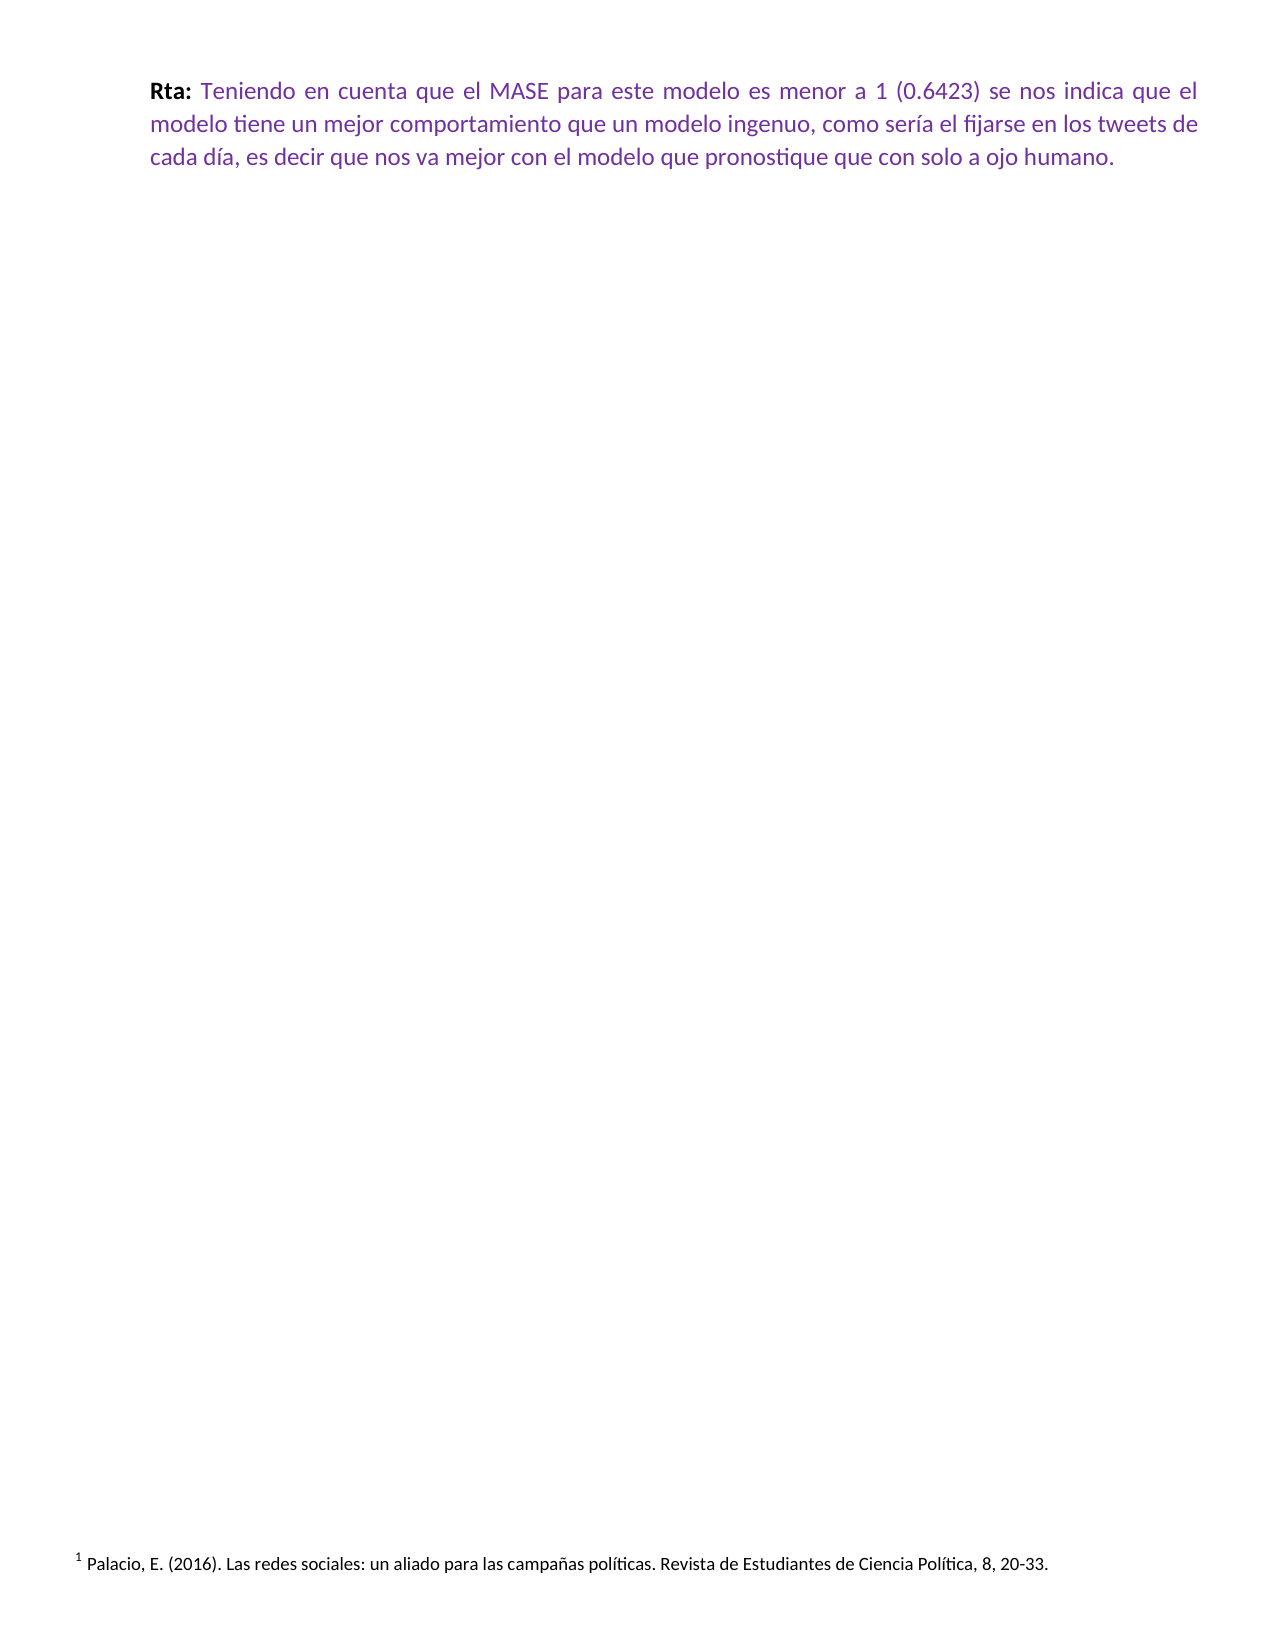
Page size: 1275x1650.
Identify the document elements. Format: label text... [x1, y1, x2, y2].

list Rta: Teniendo en cuenta que el MASE para este modelo es menor a 1 (0.6423) se nos indica que el modelo tiene un mejor comportamiento que un modelo ingenuo, como sería el fijarse en los tweets de cada día, es decir que nos va mejor con el modelo que pronostique que con solo a ojo humano. [150, 75, 1200, 171]
